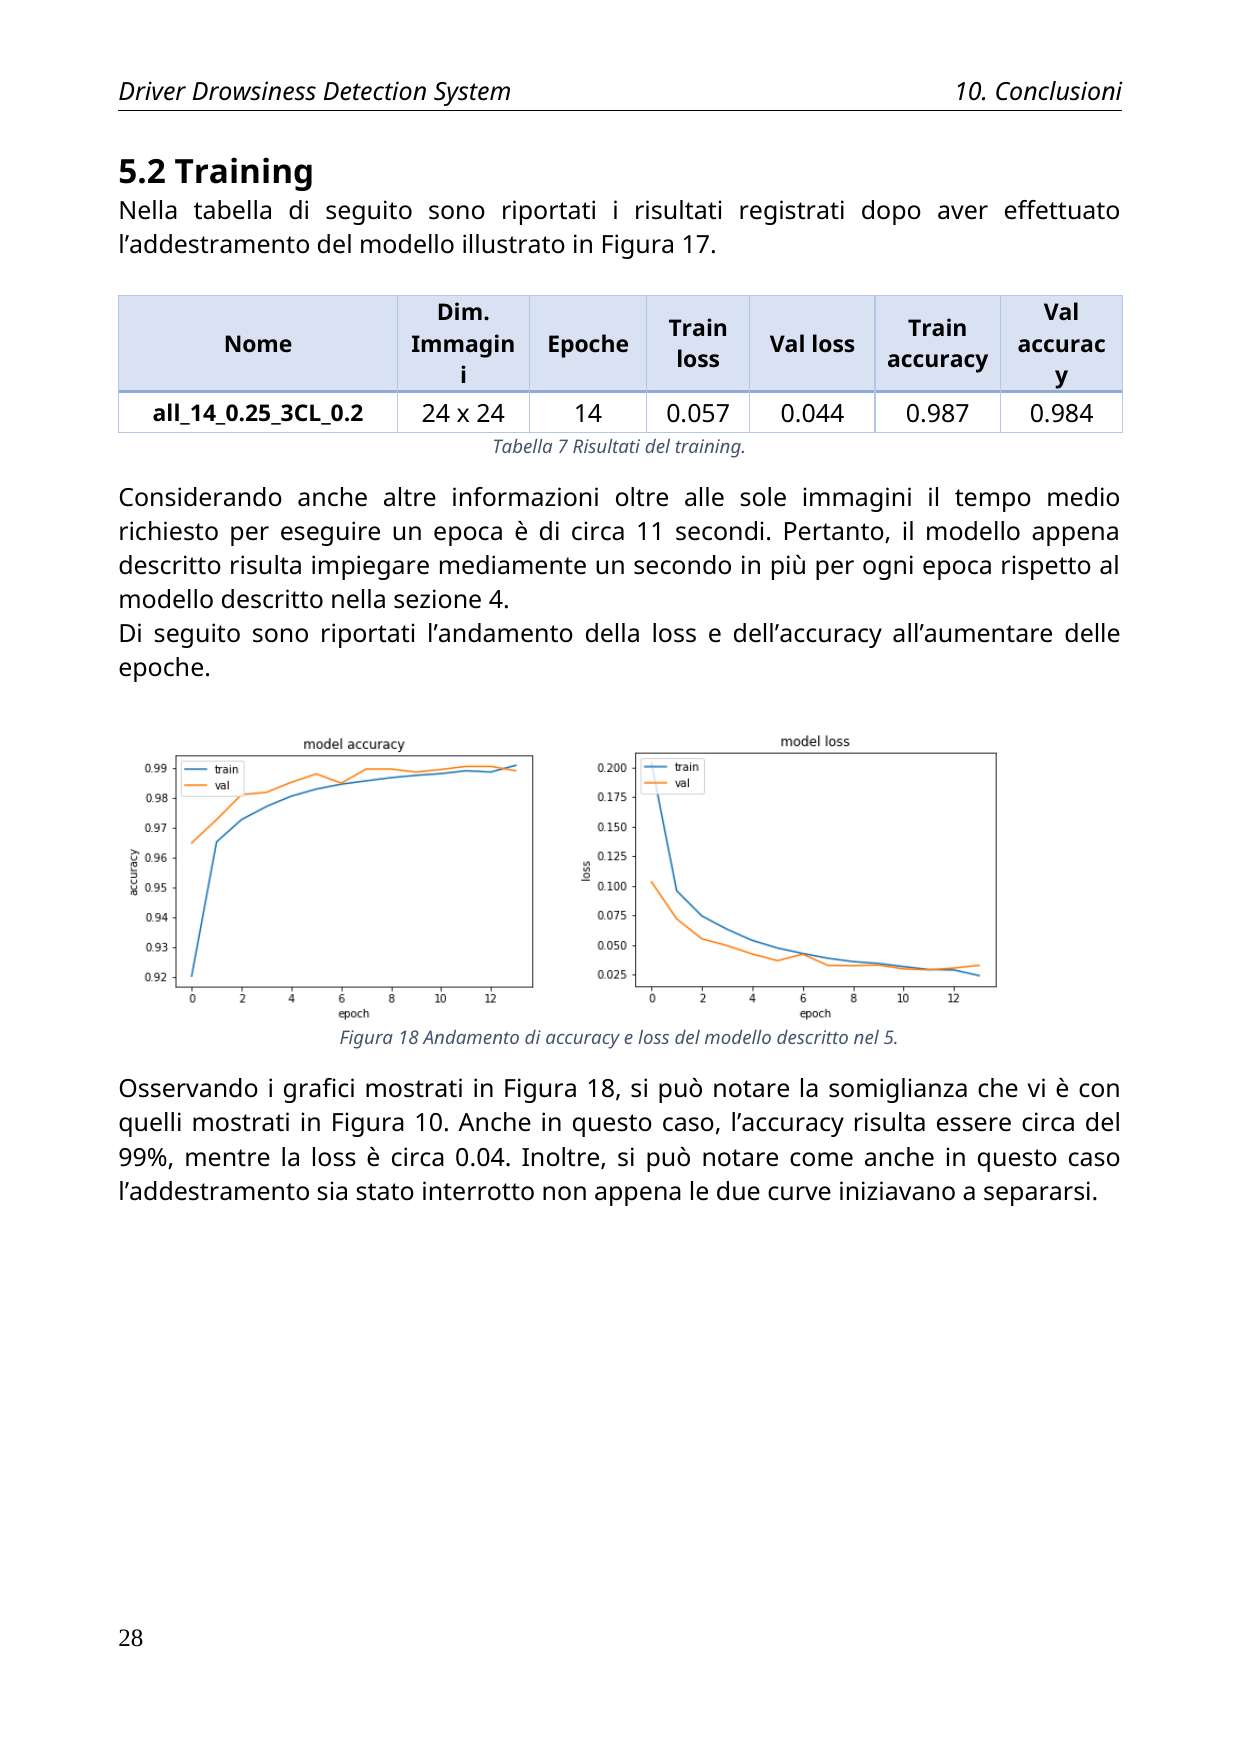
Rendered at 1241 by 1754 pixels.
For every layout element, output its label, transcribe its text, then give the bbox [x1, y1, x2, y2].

subtitle 5.2 Training [118, 148, 1122, 193]
table_cell 24 x 24 [398, 393, 529, 432]
table_cell 0.057 [647, 393, 749, 432]
text Considerando anche altre informazioni oltre alle sole immagini il tempo medio richiesto per eseguire un epoca è di circa 11 secondi. Pertanto, il modello appena descritto risulta impiegare mediamente un secondo in più per ogni epoca rispetto al modello descritto nella sezione 4. [118, 480, 1122, 616]
picture [118, 715, 1042, 1025]
table_header Val loss [750, 296, 874, 390]
table_header Epoche [530, 296, 646, 390]
text Figura 18 Andamento di accuracy e loss del modello descritto nel 5. [118, 1025, 1122, 1050]
text Tabella 7 Risultati del training. [118, 433, 1122, 459]
text Osservando i grafici mostrati in Figura 18, si può notare la somiglianza che vi è con quelli mostrati in Figura 10. Anche in questo caso, l’accuracy risulta essere circa del 99%, mentre la loss è circa 0.04. Inoltre, si può notare come anche in questo caso l’addestramento sia stato interrotto non appena le due curve iniziavano a separarsi. [118, 1071, 1122, 1207]
table_cell all_14_0.25_3CL_0.2 [119, 393, 397, 432]
table_cell 14 [530, 393, 646, 432]
text Nella tabella di seguito sono riportati i risultati registrati dopo aver effettuato l’addestramento del modello illustrato in Figura 17. [118, 193, 1122, 261]
table_cell 0.984 [1001, 393, 1122, 432]
table_header Train loss [647, 296, 749, 390]
table_header Val accuracy [1001, 296, 1122, 390]
table_header Nome [119, 296, 397, 390]
table_header Train accuracy [876, 296, 1000, 390]
table_header Dim. Immagini [398, 296, 529, 390]
table_cell 0.044 [750, 393, 874, 432]
text Di seguito sono riportati l’andamento della loss e dell’accuracy all’aumentare delle epoche. [118, 616, 1122, 684]
table_cell 0.987 [876, 393, 1000, 432]
